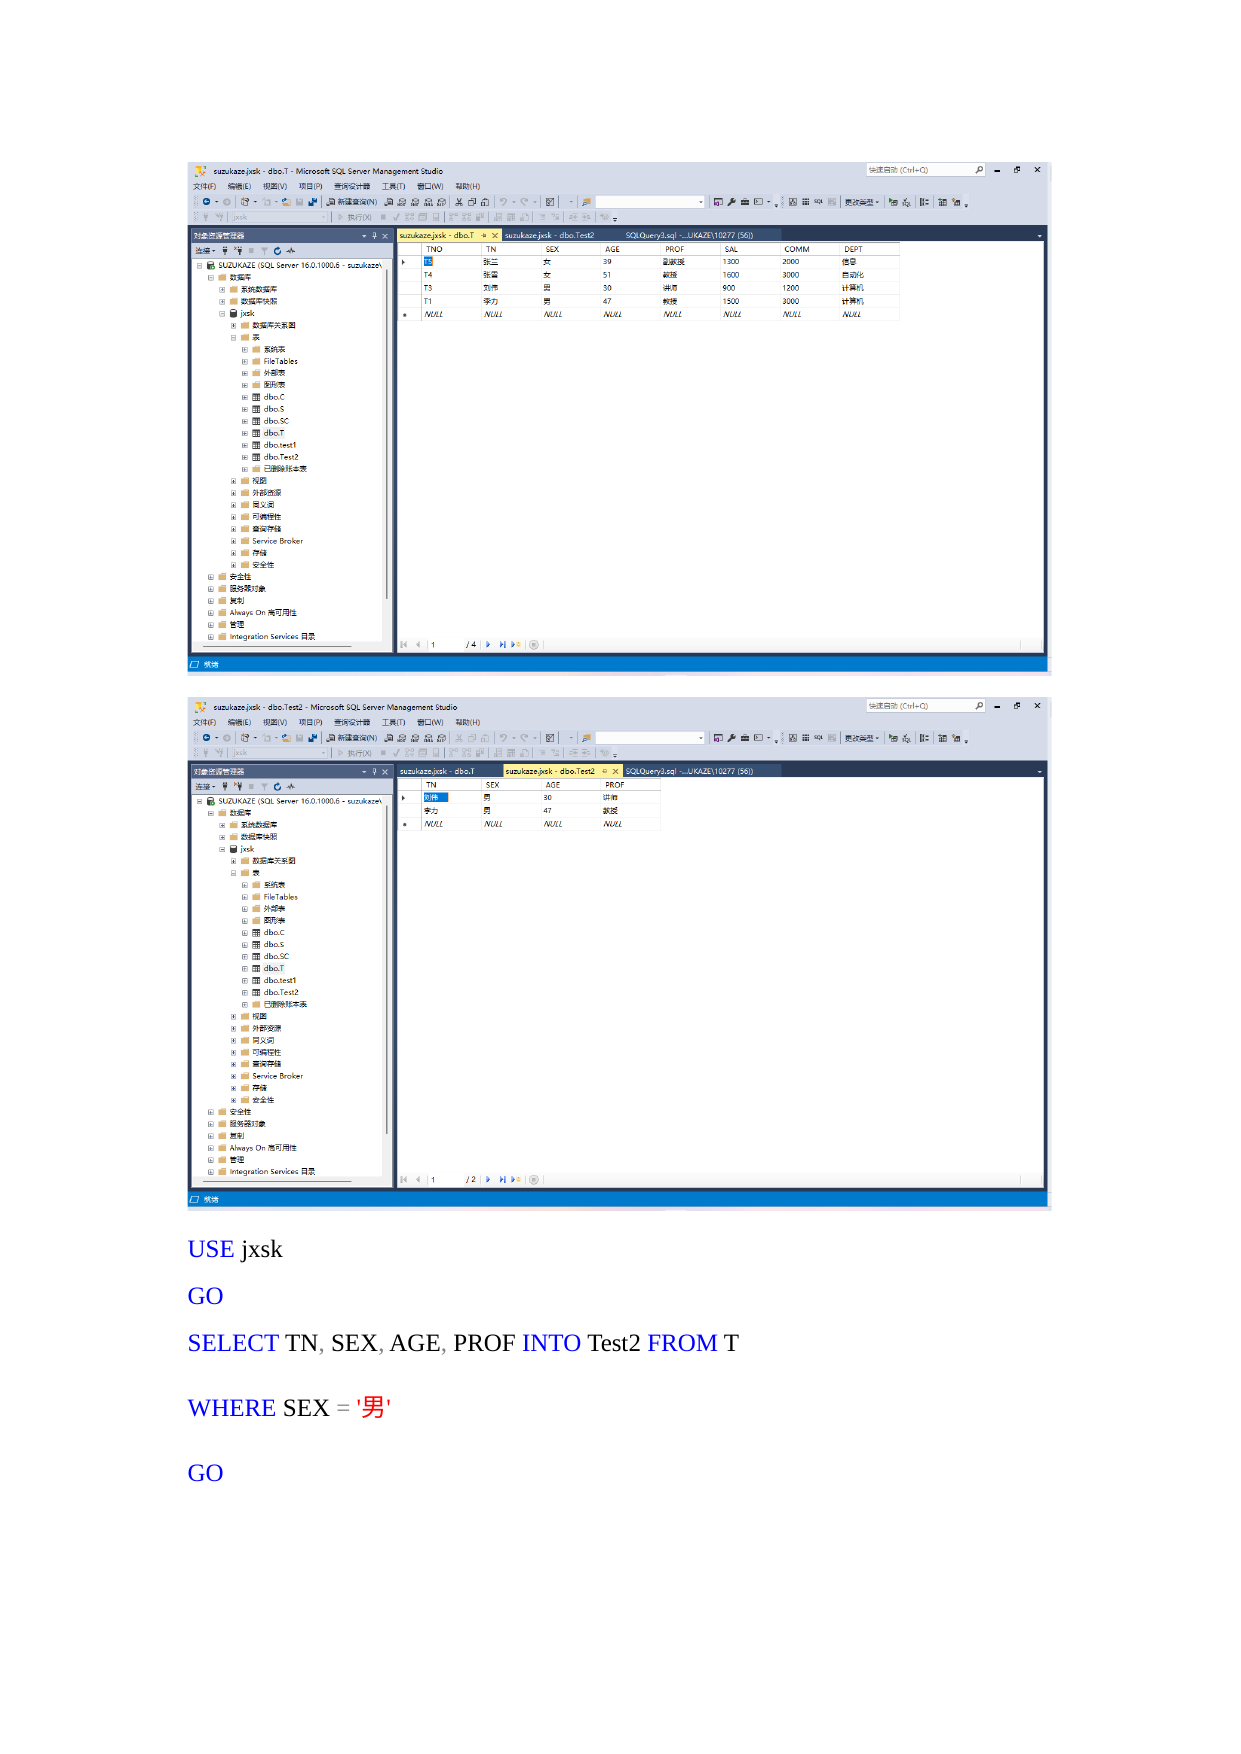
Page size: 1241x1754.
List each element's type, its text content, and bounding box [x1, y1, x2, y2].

text USE jxsk [187, 1232, 1053, 1265]
text SELECT TN, SEX, AGE, PROF INTO Test2 FROM T [187, 1326, 1053, 1359]
text WHERE SEX = '男' [187, 1373, 1053, 1438]
list GO [187, 1456, 1053, 1489]
text GO [187, 1279, 1053, 1312]
picture [187, 697, 1052, 1211]
picture [187, 162, 1052, 676]
